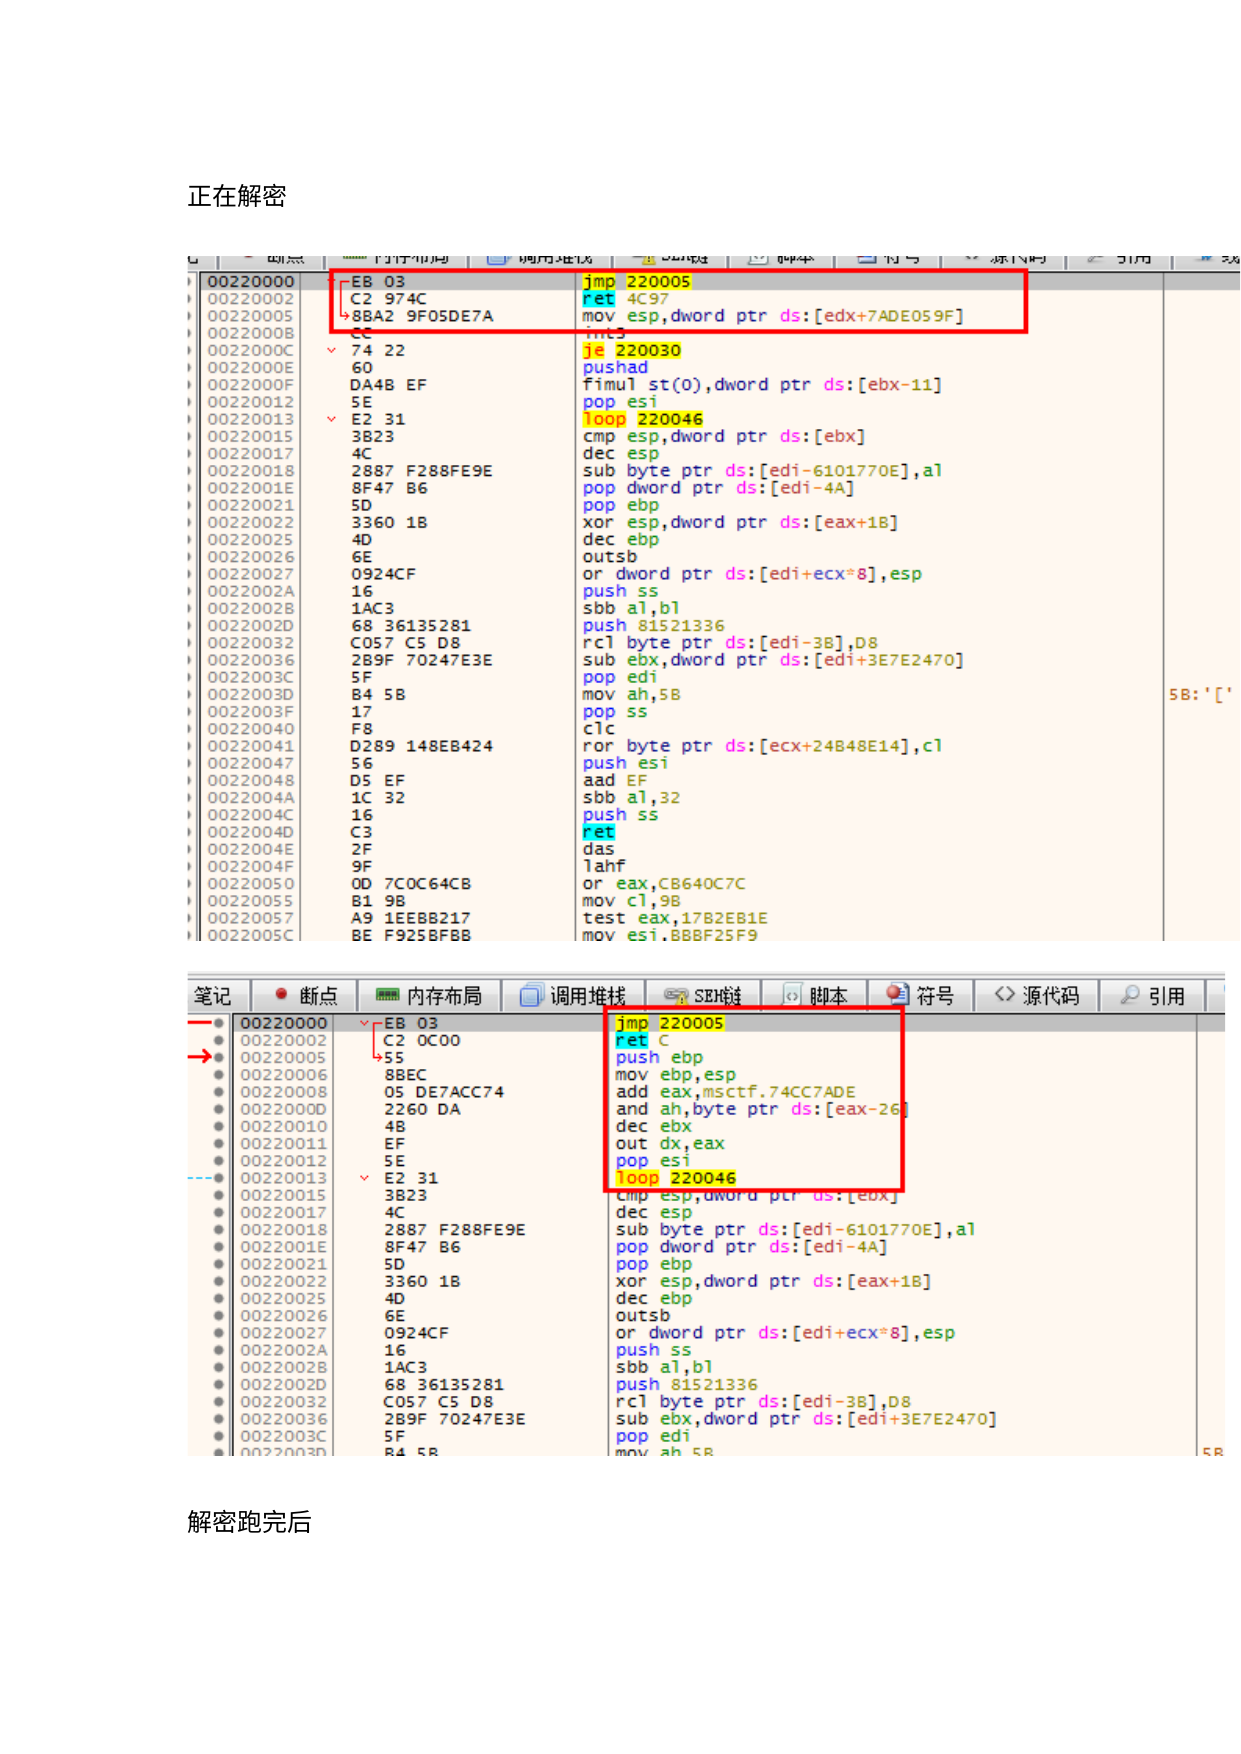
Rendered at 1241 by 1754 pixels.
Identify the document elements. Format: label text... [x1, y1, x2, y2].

text 解密跑完后 [187, 1488, 1053, 1553]
picture [187, 971, 1225, 1456]
picture [187, 256, 1241, 941]
text 正在解密 [187, 162, 1053, 227]
